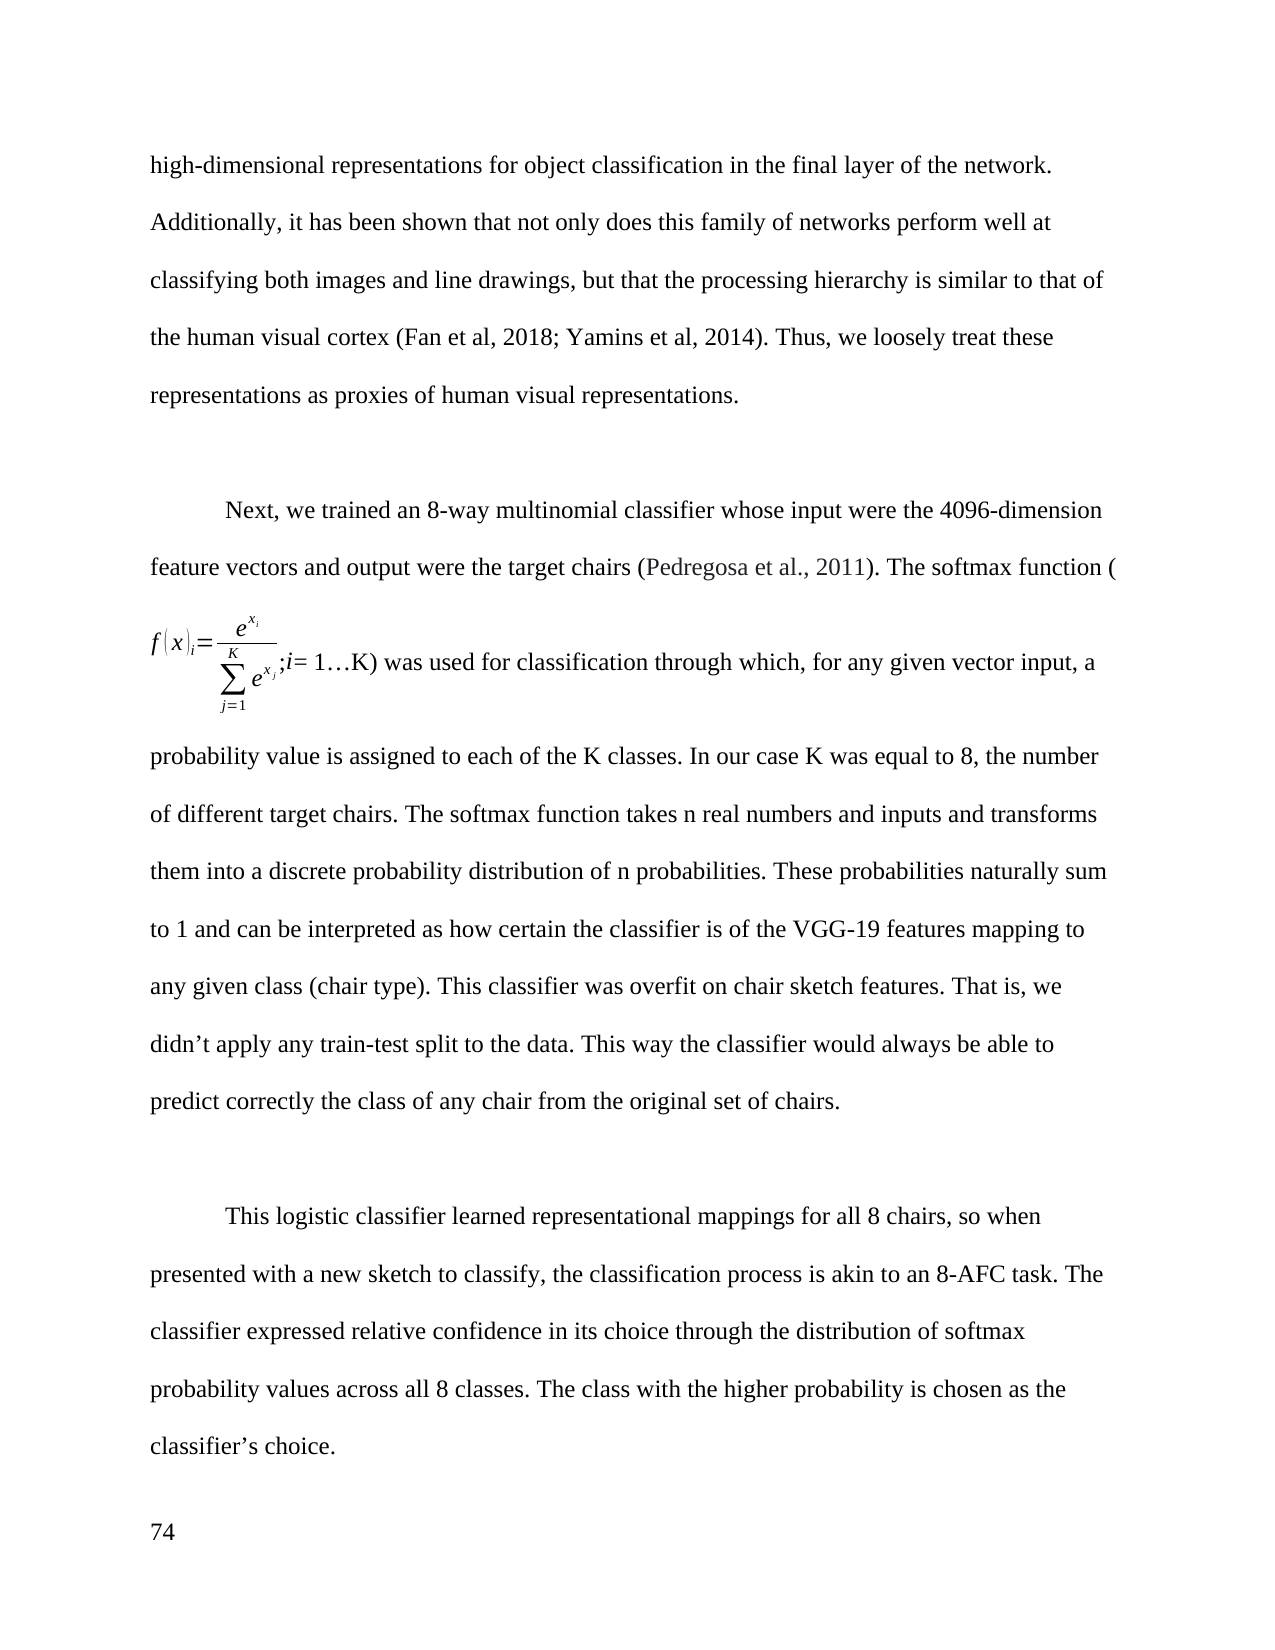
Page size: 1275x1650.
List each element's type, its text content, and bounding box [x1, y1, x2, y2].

text This logistic classifier learned representational mappings for all 8 chairs, so when presented with a new sketch to classify, the classification process is akin to an 8-AFC task. The classifier expressed relative confidence in its choice through the distribution of softmax probability values across all 8 classes. The class with the higher probability is chosen as the classifier’s choice. [150, 1201, 1125, 1460]
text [150, 150, 1125, 409]
text Next, we trained an 8-way multinomial classifier whose input were the 4096-dimension feature vectors and output were the target chairs (Pedregosa et al., 2011). The softmax function (;= 1…K) was used for classification through which, for any given vector input, a probability value is assigned to each of the K classes. In our case K was equal to 8, the number of different target chairs. The softmax function takes n real numbers and inputs and transforms them into a discrete probability distribution of n probabilities. These probabilities naturally sum to 1 and can be interpreted as how certain the classifier is of the VGG-19 features mapping to any given class (chair type). This classifier was overfit on chair sketch features. That is, we didn’t apply any train-test split to the data. This way the classifier would always be able to predict correctly the class of any chair from the original set of chairs. [150, 495, 1125, 1115]
